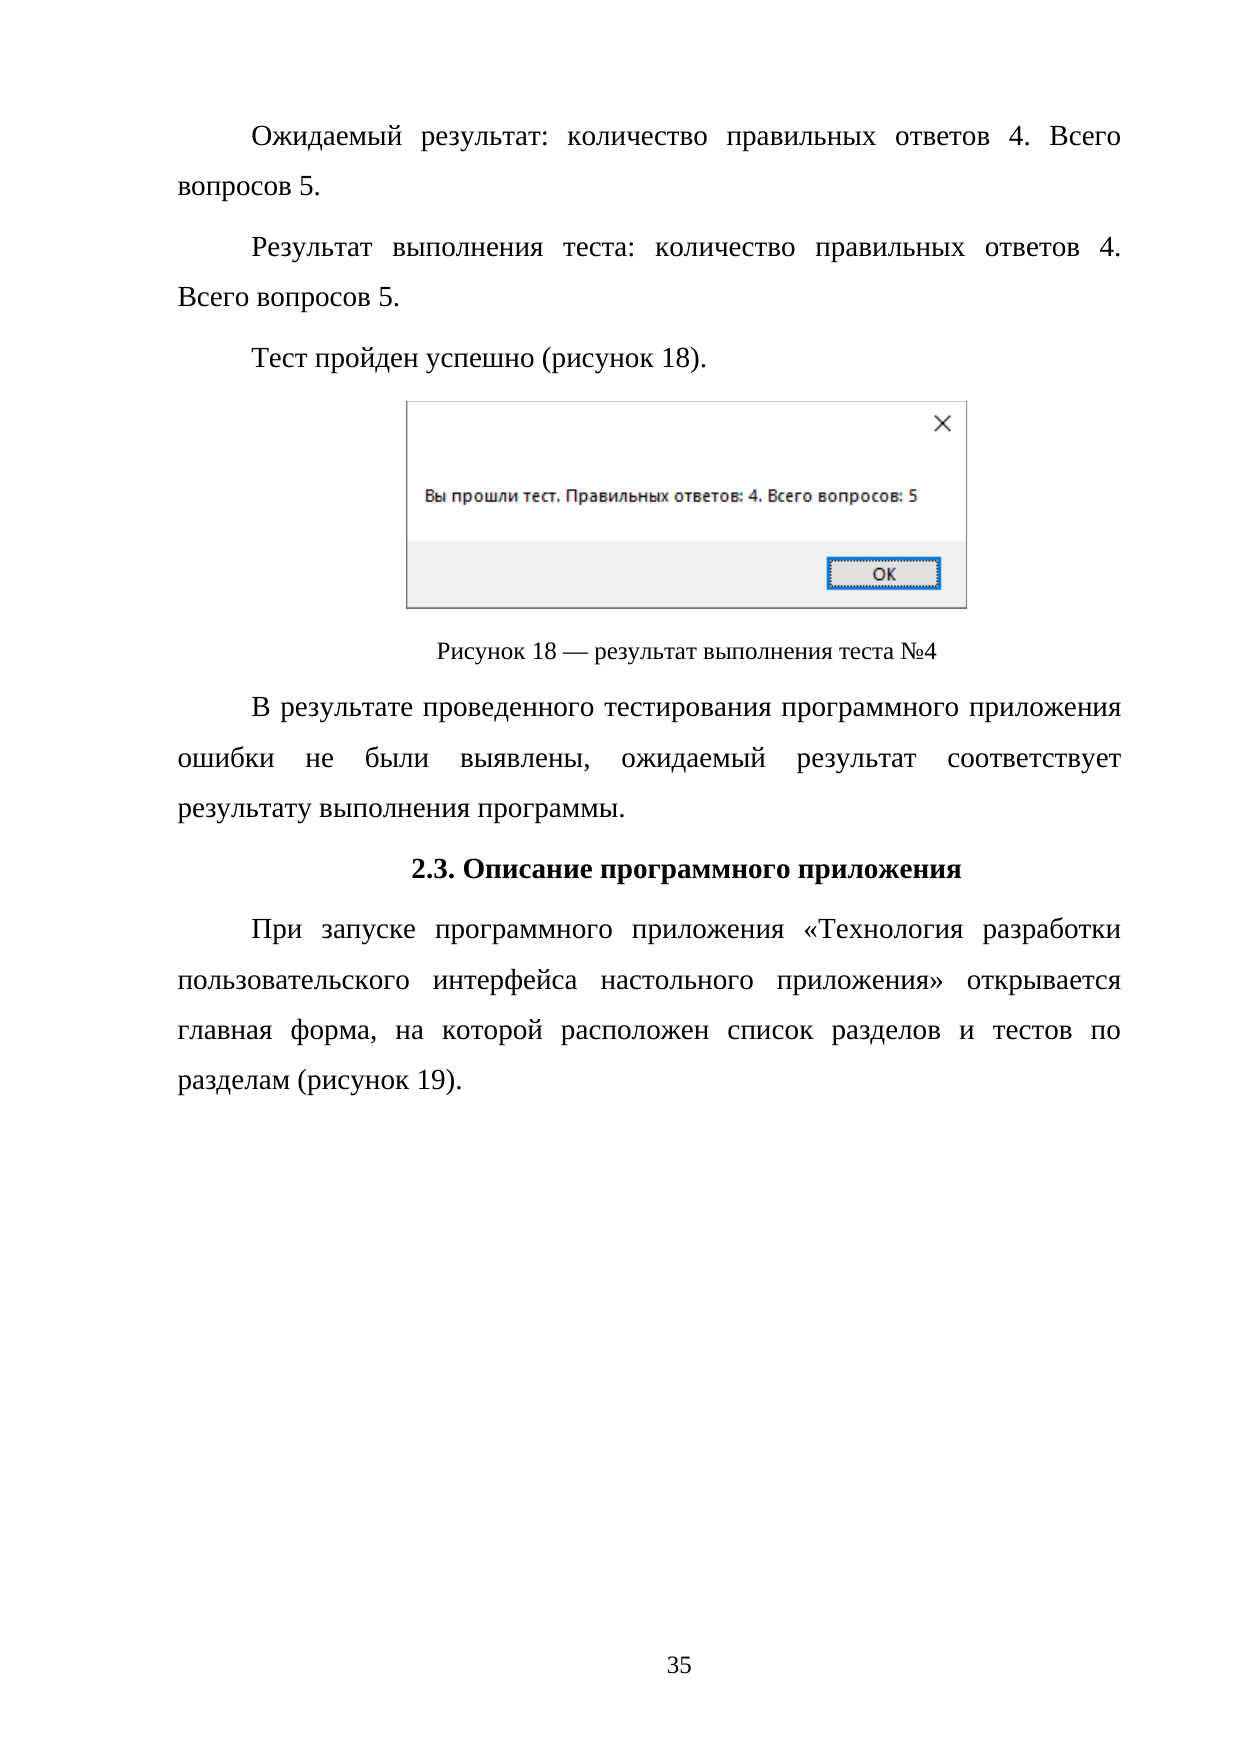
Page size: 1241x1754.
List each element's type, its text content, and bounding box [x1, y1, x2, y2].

text При запуске программного приложения «Технология разработки пользовательского интерфейса настольного приложения» открывается главная форма, на которой расположен список разделов и тестов по разделам (рисунок 19). [177, 912, 1122, 1096]
text Тест пройден успешно (рисунок 18). [177, 340, 1122, 374]
text Рисунок 18 — результат выполнения теста №4 [177, 636, 1122, 665]
text 2.3. Описание программного приложения [177, 851, 1122, 884]
picture [406, 401, 968, 609]
text Ожидаемый результат: количество правильных ответов 4. Всего вопросов 5. [177, 118, 1122, 202]
text В результате проведенного тестирования программного приложения ошибки не были выявлены, ожидаемый результат соответствует результату выполнения программы. [177, 689, 1122, 824]
text Результат выполнения теста: количество правильных ответов 4. Всего вопросов 5. [177, 229, 1122, 313]
